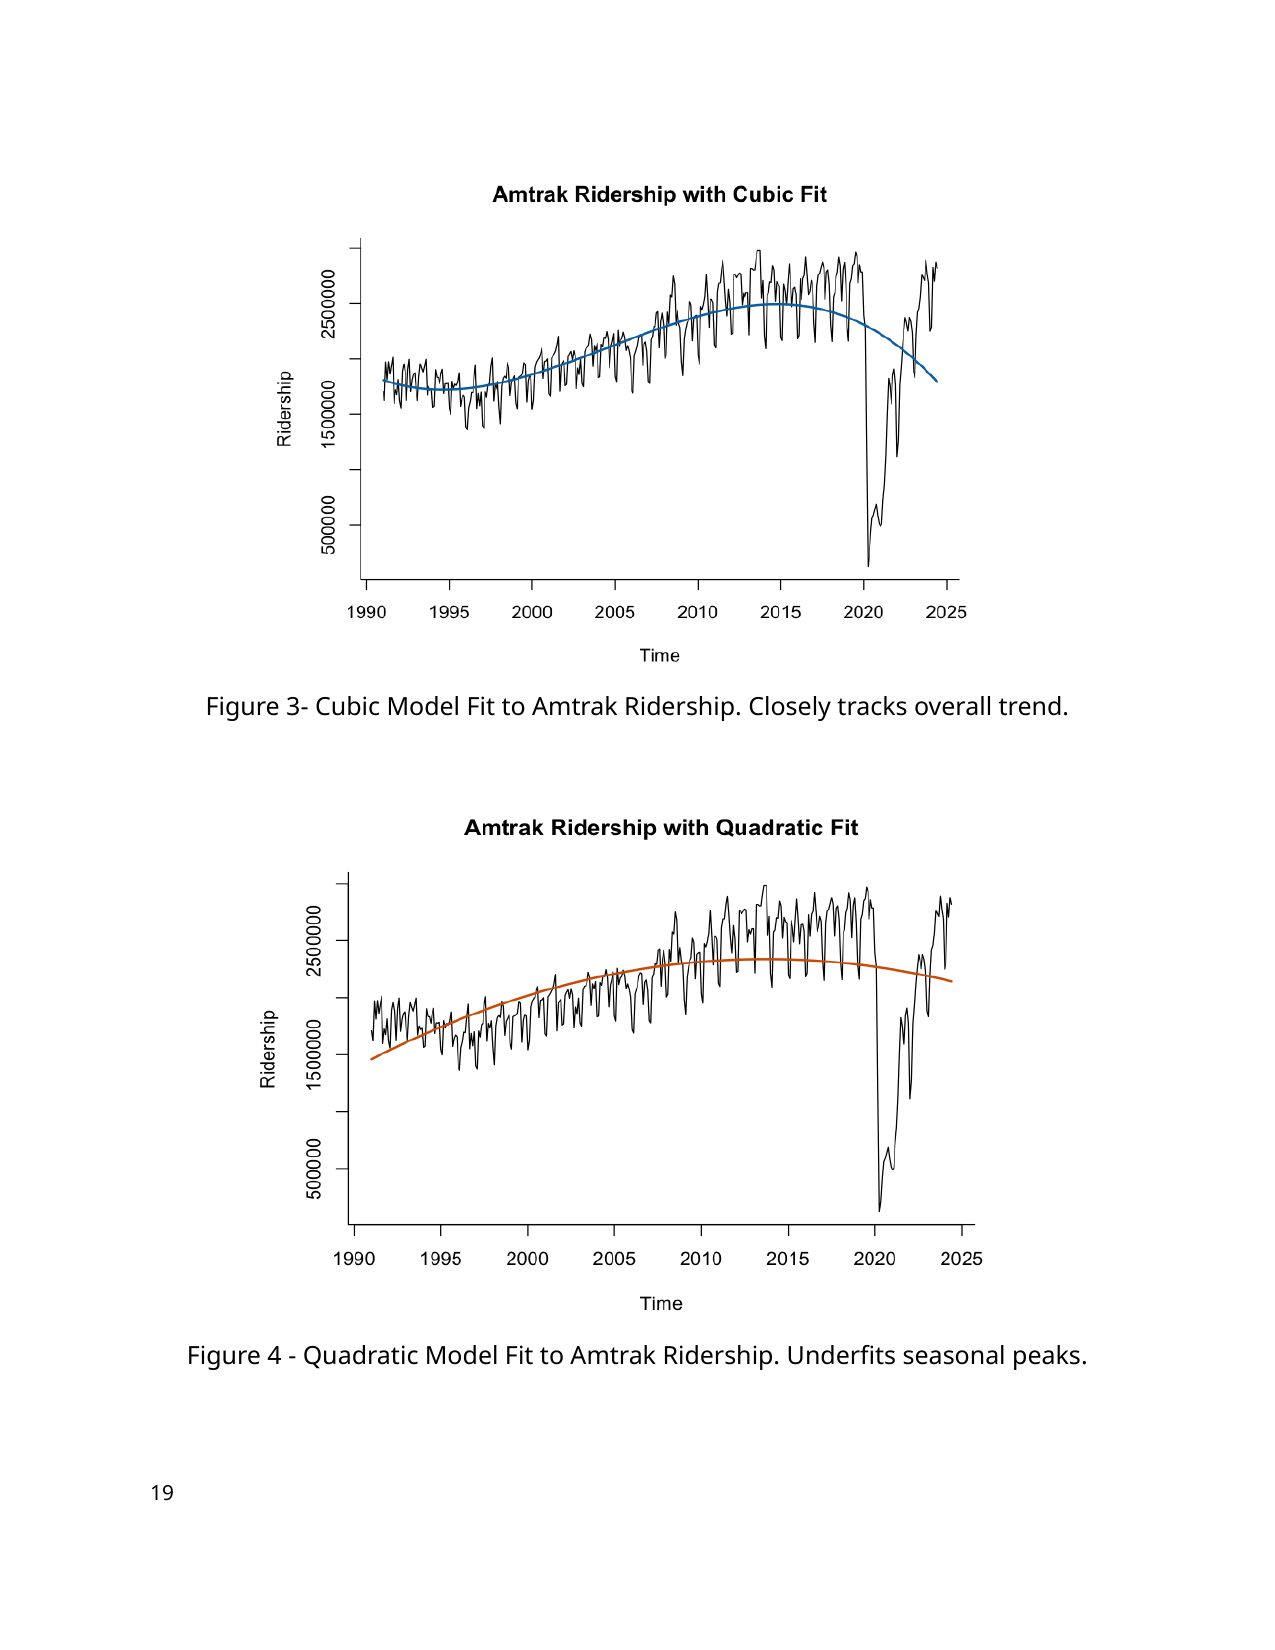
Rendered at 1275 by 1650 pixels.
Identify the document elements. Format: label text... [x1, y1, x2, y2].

picture [270, 150, 1005, 689]
picture [253, 781, 1023, 1338]
text Figure 4 - Quadratic Model Fit to Amtrak Ridership. Underfits seasonal peaks. [150, 1337, 1125, 1371]
text Figure 3- Cubic Model Fit to Amtrak Ridership. Closely tracks overall trend. [150, 688, 1125, 722]
